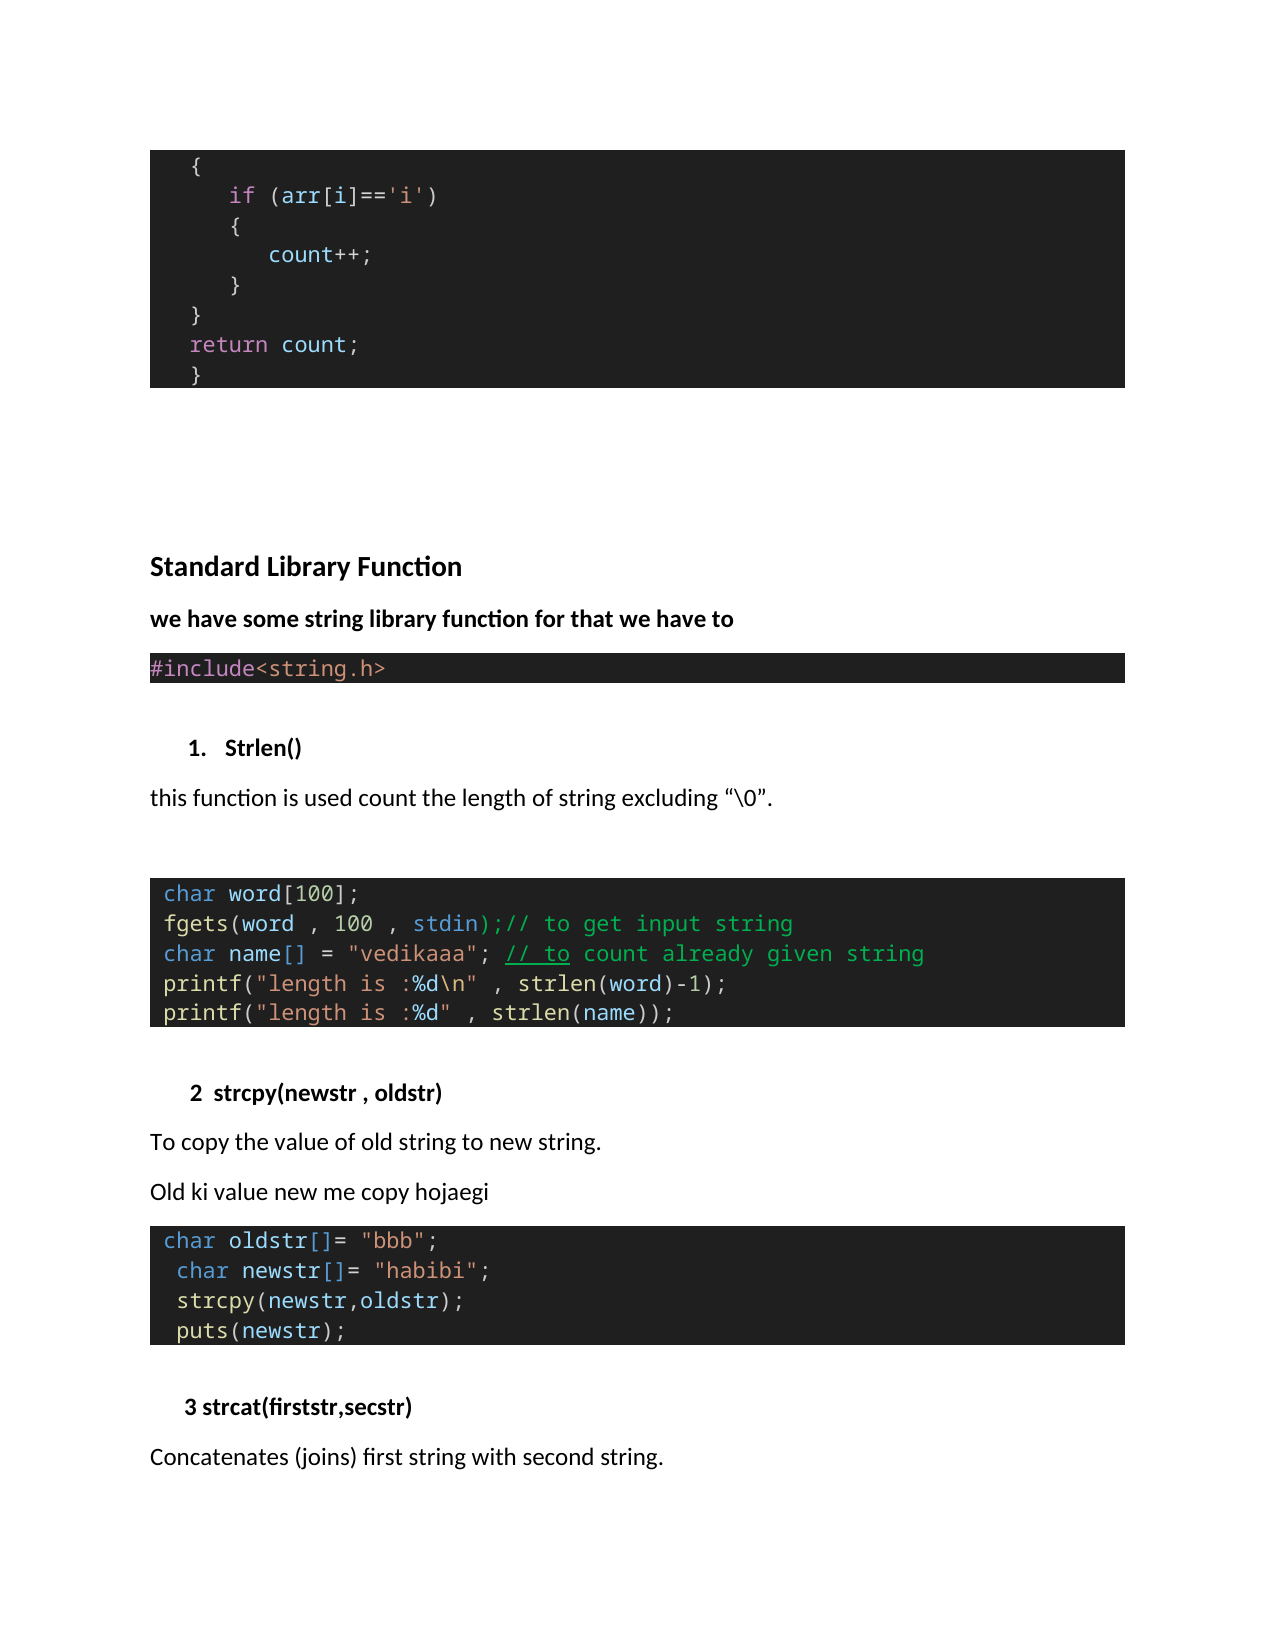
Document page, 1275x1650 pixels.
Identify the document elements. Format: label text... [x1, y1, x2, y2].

text count++; [150, 239, 1125, 269]
text 2 strcpy(newstr , oldstr) [150, 1077, 1125, 1107]
text we have some string library function for that we have to [150, 603, 1125, 634]
text fgets(word , 100 , stdin);// to get input string [150, 908, 1125, 938]
text this function is used count the length of string excluding “\0”. [150, 782, 1125, 812]
text Concatenates (joins) first string with second string. [150, 1441, 1125, 1472]
text { [150, 150, 1125, 180]
text if (arr[i]=='i') [150, 180, 1125, 209]
text #include<string.h> [150, 653, 1125, 683]
text 3 strcat(firststr,secstr) [150, 1392, 1125, 1422]
text puts(newstr); [150, 1315, 1125, 1345]
text char name[] = "vedikaaa"; // to count already given string [150, 938, 1125, 968]
text To copy the value of old string to new string. [150, 1126, 1125, 1157]
text { [150, 209, 1125, 239]
text } [150, 299, 1125, 329]
text char word[100]; [150, 878, 1125, 908]
text printf("length is :%d" , strlen(name)); [150, 997, 1125, 1027]
text } [150, 358, 1125, 388]
text char oldstr[]= "bbb"; [150, 1226, 1125, 1255]
text Old ki value new me copy hojaegi [150, 1176, 1125, 1206]
text char newstr[]= "habibi"; [150, 1255, 1125, 1285]
text strcpy(newstr,oldstr); [150, 1285, 1125, 1315]
text return count; [150, 329, 1125, 358]
list Strlen() [187, 732, 1125, 763]
text Standard Library Function [150, 548, 1125, 584]
text } [150, 269, 1125, 299]
text printf("length is :%d\n" , strlen(word)-1); [150, 968, 1125, 997]
